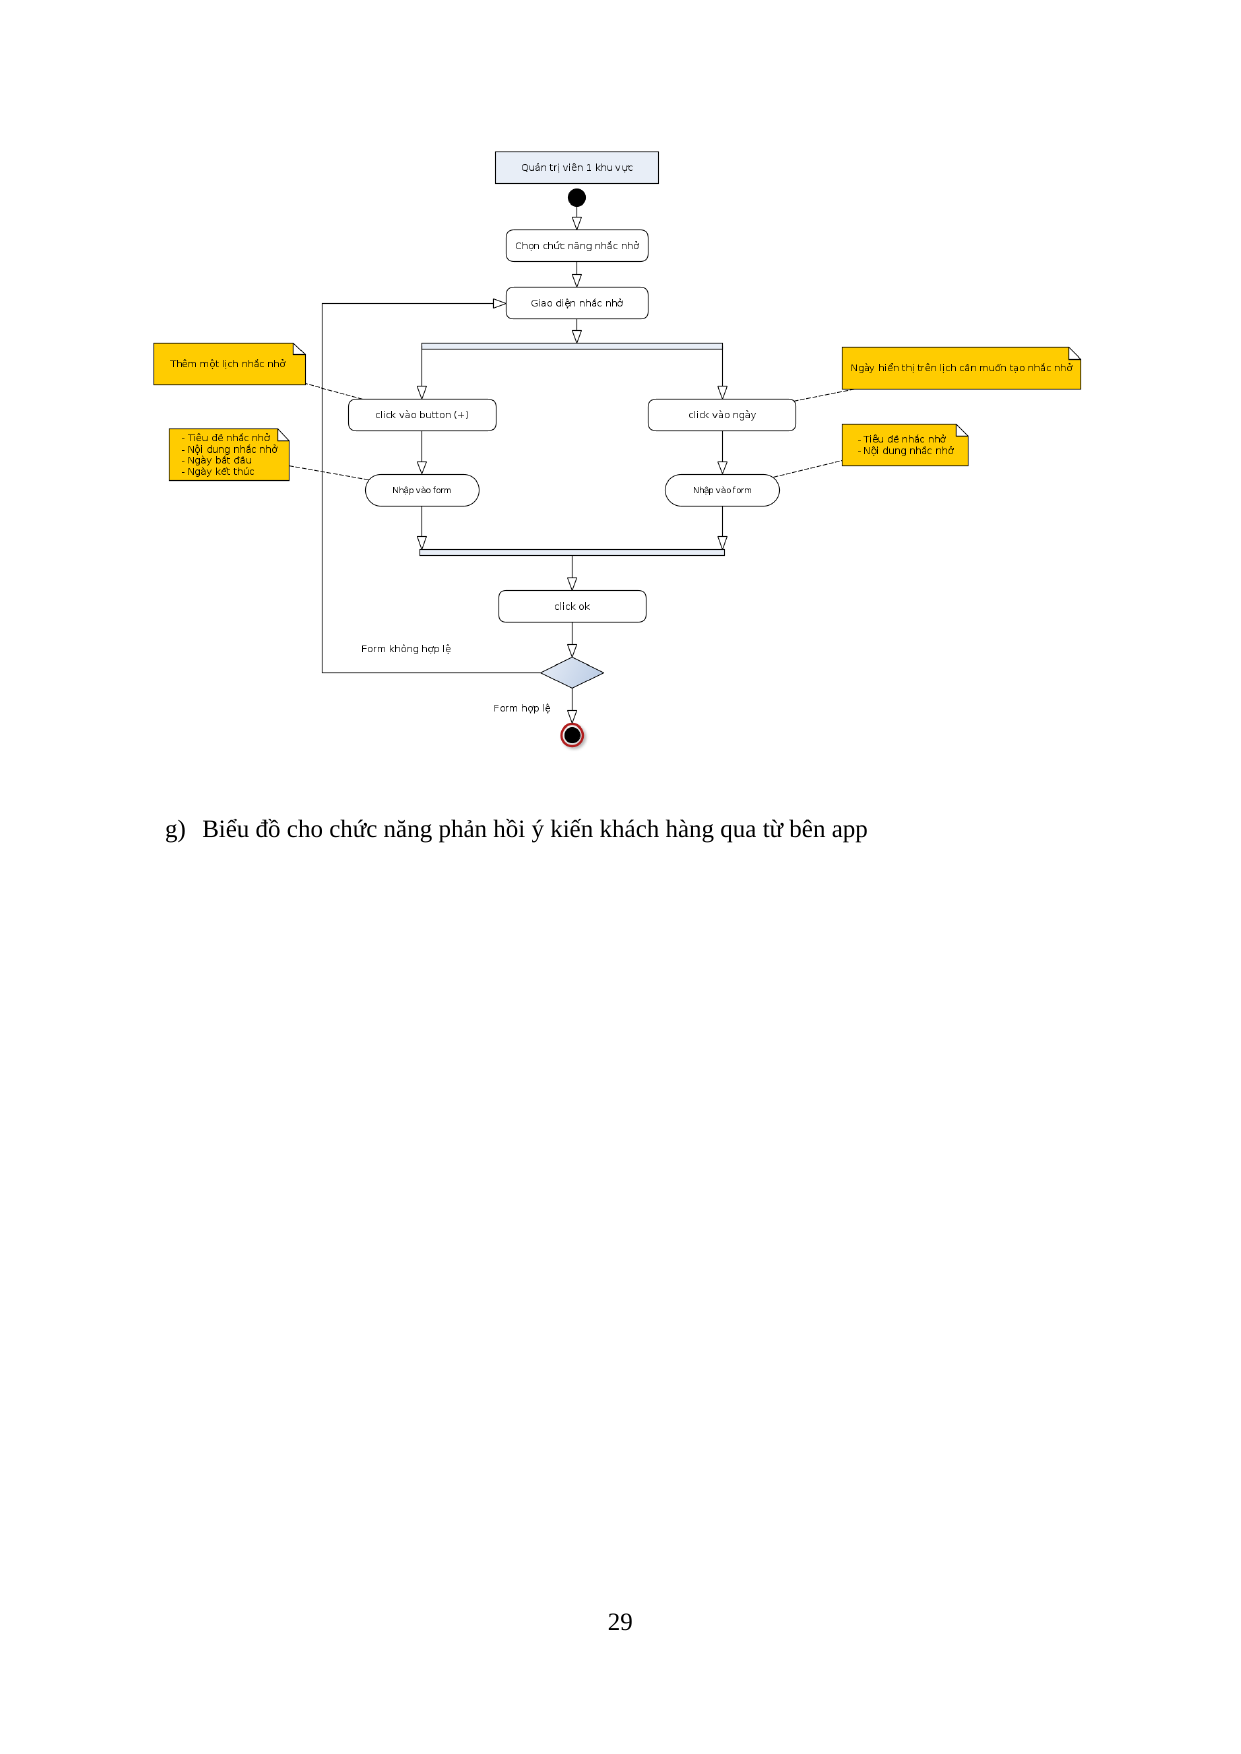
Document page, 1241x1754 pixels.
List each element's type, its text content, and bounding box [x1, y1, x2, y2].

list Biểu đồ cho chức năng phản hồi ý kiến khách hàng qua từ bên app [165, 814, 1122, 843]
picture [141, 143, 1099, 757]
